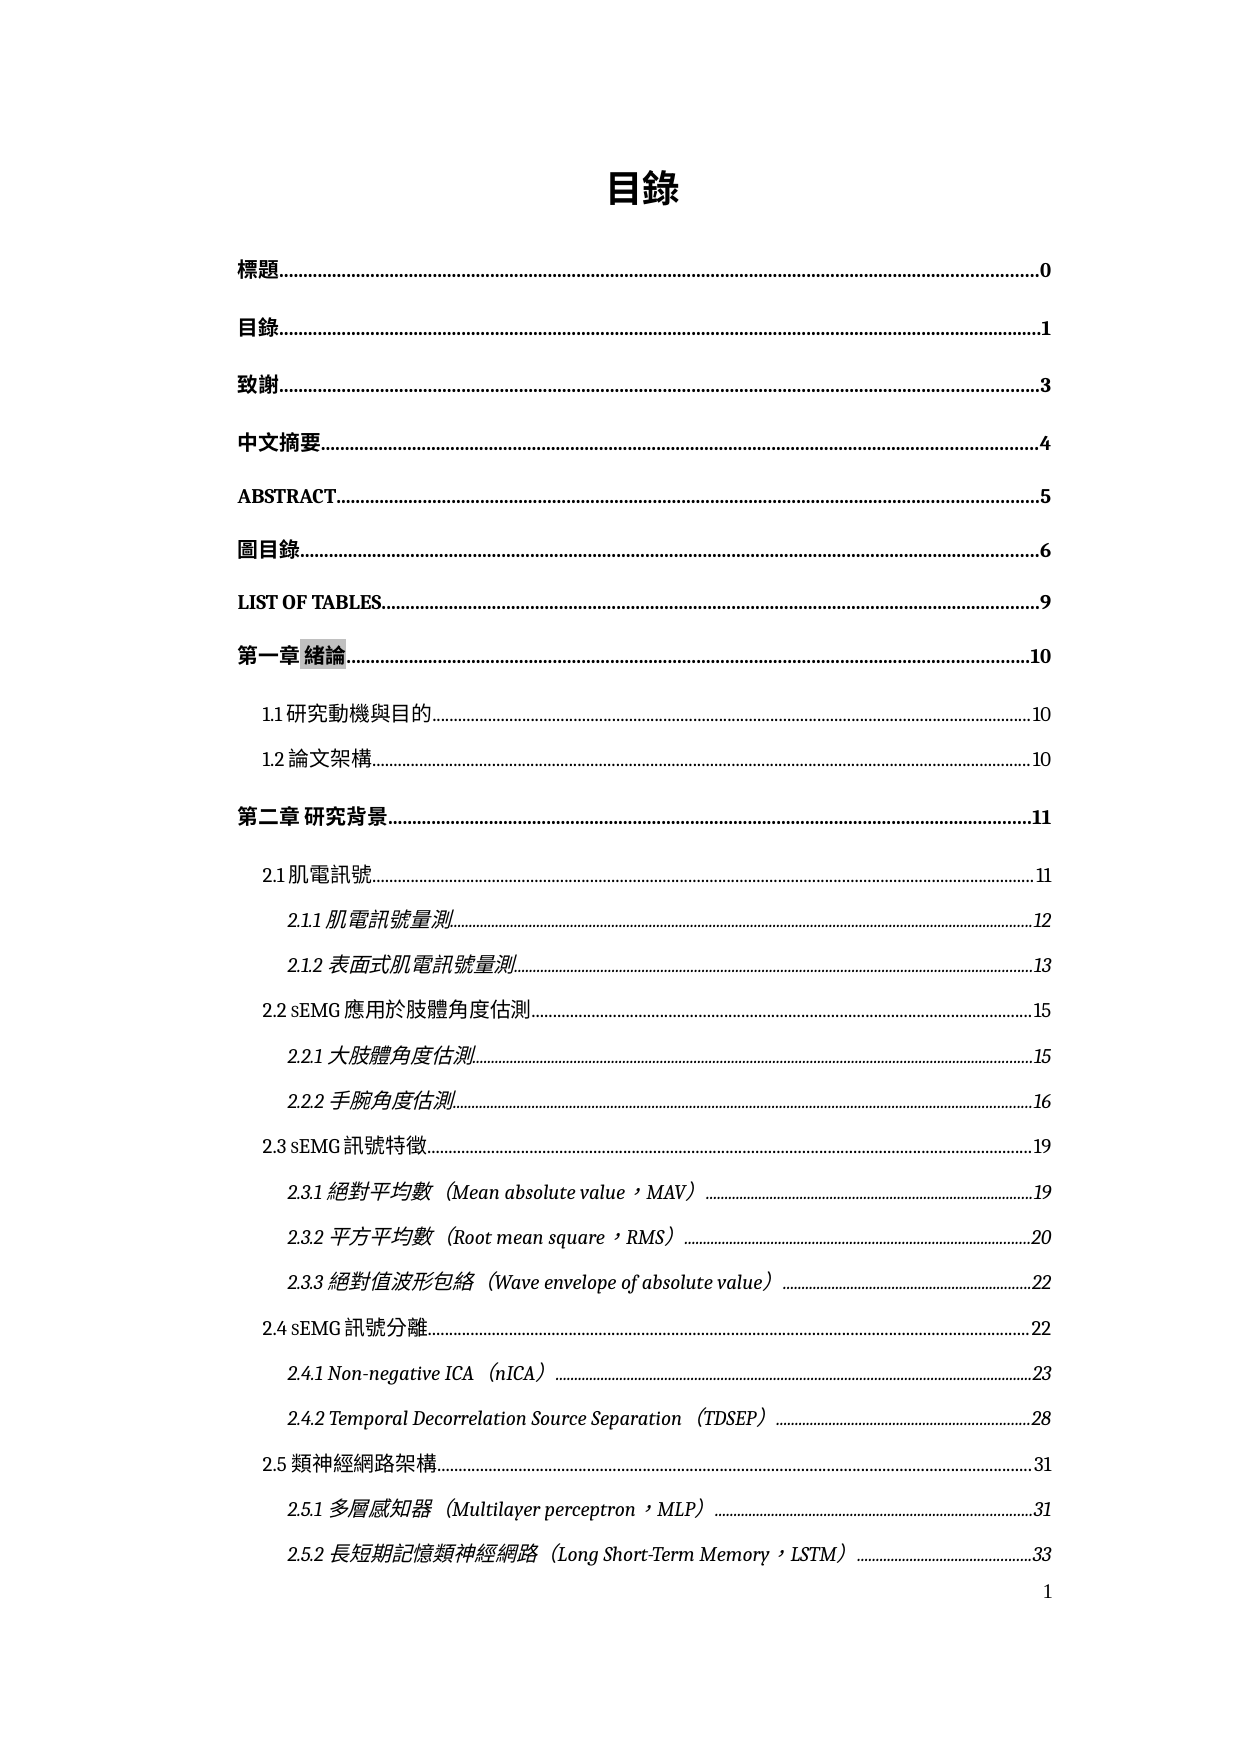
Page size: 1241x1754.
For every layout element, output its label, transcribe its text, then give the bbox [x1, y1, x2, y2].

text 圖目錄 6 [187, 533, 1053, 563]
text 致謝 3 [187, 369, 1053, 399]
text 2.2.1 大肢體角度估測 15 [237, 1039, 1053, 1069]
text 2.1.2 表面式肌電訊號量測 13 [237, 948, 1053, 979]
text ABSTRACT 5 [187, 484, 1053, 508]
text 目錄 1 [187, 311, 1053, 341]
text 2.1.1 肌電訊號量測 12 [237, 903, 1053, 933]
text 中文摘要 4 [187, 427, 1053, 457]
text 2.3.2 平方平均數（Root mean square，RMS） 20 [237, 1220, 1053, 1251]
text 2.5 類神經網路架構 31 [212, 1447, 1053, 1477]
title 目錄 [187, 159, 1053, 213]
text 2.3.3 絕對值波形包絡（Wave envelope of absolute value） 22 [237, 1266, 1053, 1296]
text 2.4 sEMG訊號分離 22 [212, 1311, 1053, 1341]
text 2.2.2 手腕角度估測 16 [237, 1084, 1053, 1114]
text 1.2 論文架構 10 [212, 742, 1053, 772]
text 2.5.1 多層感知器（Multilayer perceptron，MLP） 31 [237, 1492, 1053, 1522]
text 2.3.1 絕對平均數（Mean absolute value，MAV） 19 [237, 1175, 1053, 1205]
text 標題 0 [187, 253, 1053, 283]
text 2.1 肌電訊號 11 [212, 858, 1053, 888]
text LIST OF TABLES 9 [187, 591, 1053, 614]
text 1.1 研究動機與目的 10 [212, 697, 1053, 727]
text 第二章 研究背景 11 [187, 800, 1053, 830]
text 2.2 sEMG應用於肢體角度估測 15 [212, 994, 1053, 1024]
text 第一章 緒論 10 [346, 639, 1053, 669]
text 2.4.1 Non-negative ICA（nICA） 23 [237, 1356, 1053, 1386]
text 第一章 緒論 10 [187, 639, 300, 669]
text 2.3 sEMG訊號特徵 19 [212, 1130, 1053, 1160]
text 2.4.2 Temporal Decorrelation Source Separation（TDSEP） 28 [237, 1402, 1053, 1432]
text 2.5.2 長短期記憶類神經網路（Long Short-Term Memory，LSTM） 33 [237, 1537, 1053, 1568]
